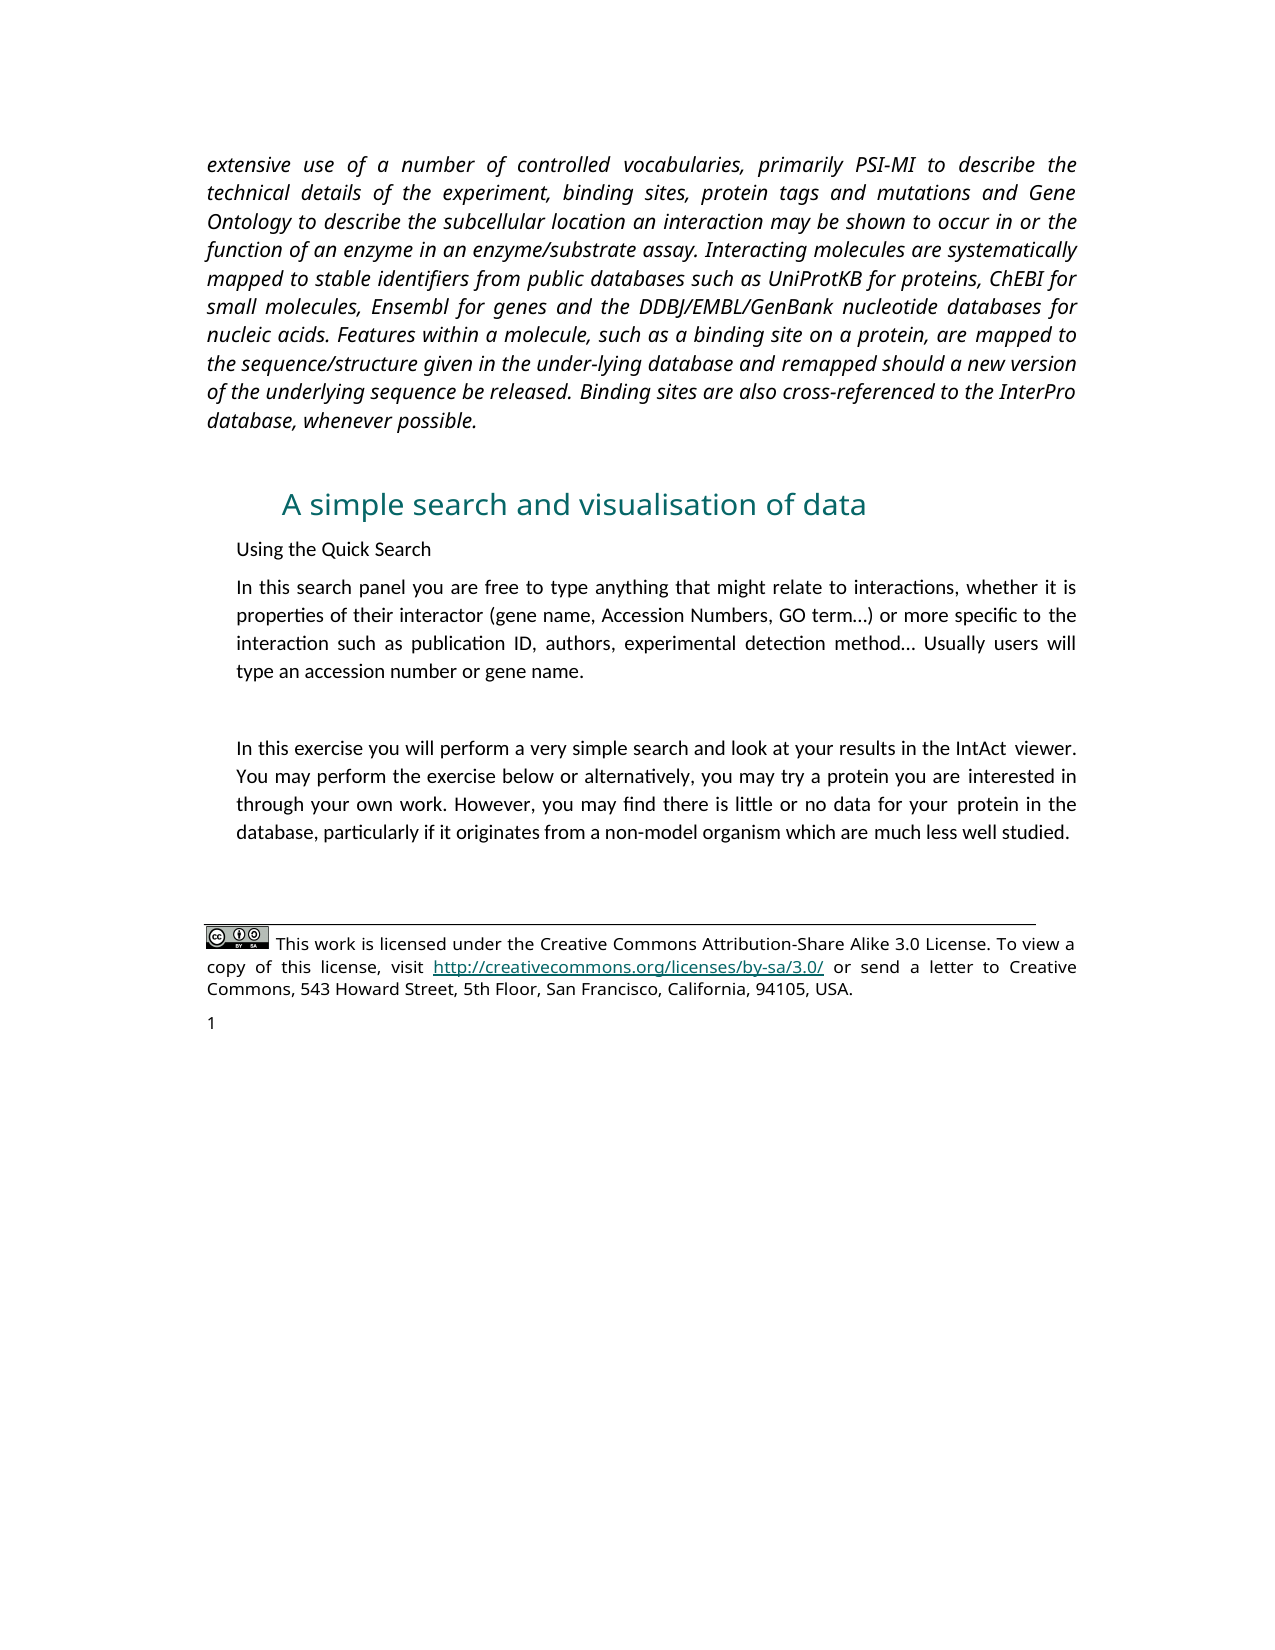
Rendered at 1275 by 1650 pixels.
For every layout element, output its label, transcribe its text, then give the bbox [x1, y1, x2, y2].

text This work is licensed under the Creative Commons Attribution-Share Alike 3.0 License. To view a copy of this license, visit http://creativecommons.org/licenses/by-sa/3.0/ or send a letter to Creative Commons, 543 Howard Street, 5th Floor, San Francisco, California, 94105, USA. [207, 933, 1077, 1001]
text 1 [207, 1011, 1137, 1034]
text Using the Quick Search [236, 536, 1137, 561]
picture [206, 926, 269, 949]
text In this search panel you are free to type anything that might relate to interactions, whether it is properties of their interactor (gene name, Accession Numbers, GO term…) or more specific to the interaction such as publication ID, authors, experimental detection method… Usually users will type an accession number or gene name. [236, 574, 1077, 683]
text In this exercise you will perform a very simple search and look at your results in the IntAct viewer. You may perform the exercise below or alternatively, you may try a protein you are interested in through your own work. However, you may find there is little or no data for your protein in the database, particularly if it originates from a non-model organism which are much less well studied. [236, 735, 1077, 844]
text A simple search and visualisation of data [282, 484, 1137, 524]
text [207, 150, 1077, 434]
